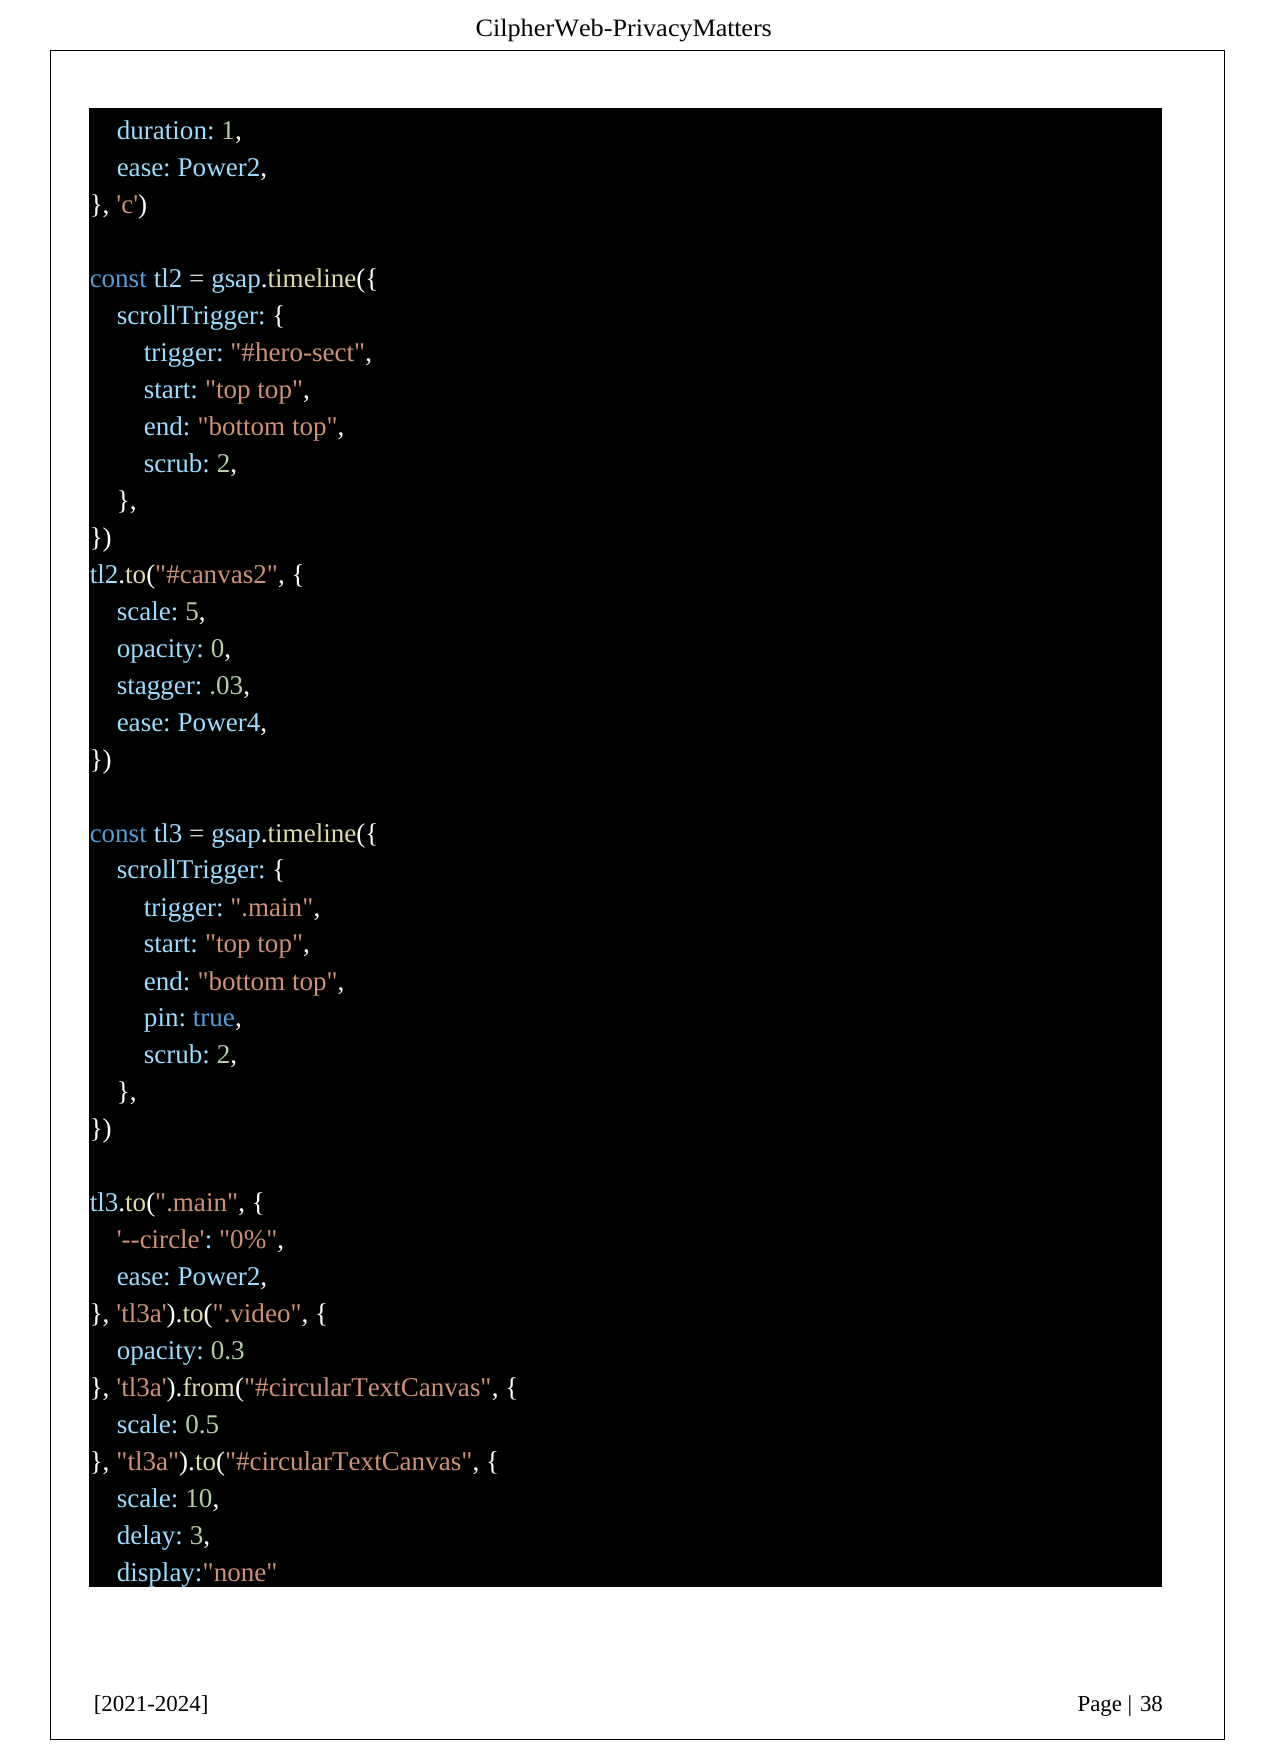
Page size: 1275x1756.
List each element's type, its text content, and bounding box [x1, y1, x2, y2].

text }, "tl3a").to("#circularTextCanvas", { [89, 1439, 1162, 1476]
text }, [89, 1070, 1162, 1107]
text }) [89, 1107, 1162, 1144]
text scrub: 2, [89, 441, 1162, 478]
text }, [89, 478, 1162, 515]
text }) [89, 515, 1162, 552]
text ease: Power2, [89, 145, 1162, 182]
text end: "bottom top", [89, 404, 1162, 441]
text }, 'tl3a').from("#circularTextCanvas", { [89, 1366, 1162, 1402]
text start: "top top", [89, 922, 1162, 959]
text scale: 5, [89, 589, 1162, 626]
text scale: 0.5 [89, 1402, 1162, 1439]
text trigger: ".main", [89, 885, 1162, 922]
text ease: Power2, [89, 1254, 1162, 1292]
text start: "top top", [89, 367, 1162, 404]
text end: "bottom top", [89, 959, 1162, 996]
text display:"none" [89, 1550, 1162, 1587]
text pin: true, [89, 996, 1162, 1033]
text opacity: 0, [89, 626, 1162, 663]
text stagger: .03, [89, 663, 1162, 700]
text scrollTrigger: { [89, 848, 1162, 885]
text tl3.to(".main", { [89, 1181, 1162, 1218]
text scale: 10, [89, 1476, 1162, 1513]
text ease: Power4, [89, 700, 1162, 737]
text opacity: 0.3 [89, 1328, 1162, 1366]
text scrub: 2, [89, 1033, 1162, 1070]
text scrollTrigger: { [89, 293, 1162, 330]
text trigger: "#hero-sect", [89, 330, 1162, 367]
text delay: 3, [89, 1513, 1162, 1550]
text '--circle': "0%", [89, 1218, 1162, 1254]
text duration: 1, [89, 108, 1162, 145]
text }, 'c') [89, 182, 1162, 219]
text const tl3 = gsap.timeline({ [89, 811, 1162, 848]
text const tl2 = gsap.timeline({ [89, 256, 1162, 293]
text tl2.to("#canvas2", { [89, 552, 1162, 589]
text }) [89, 737, 1162, 774]
text }, 'tl3a').to(".video", { [89, 1292, 1162, 1328]
